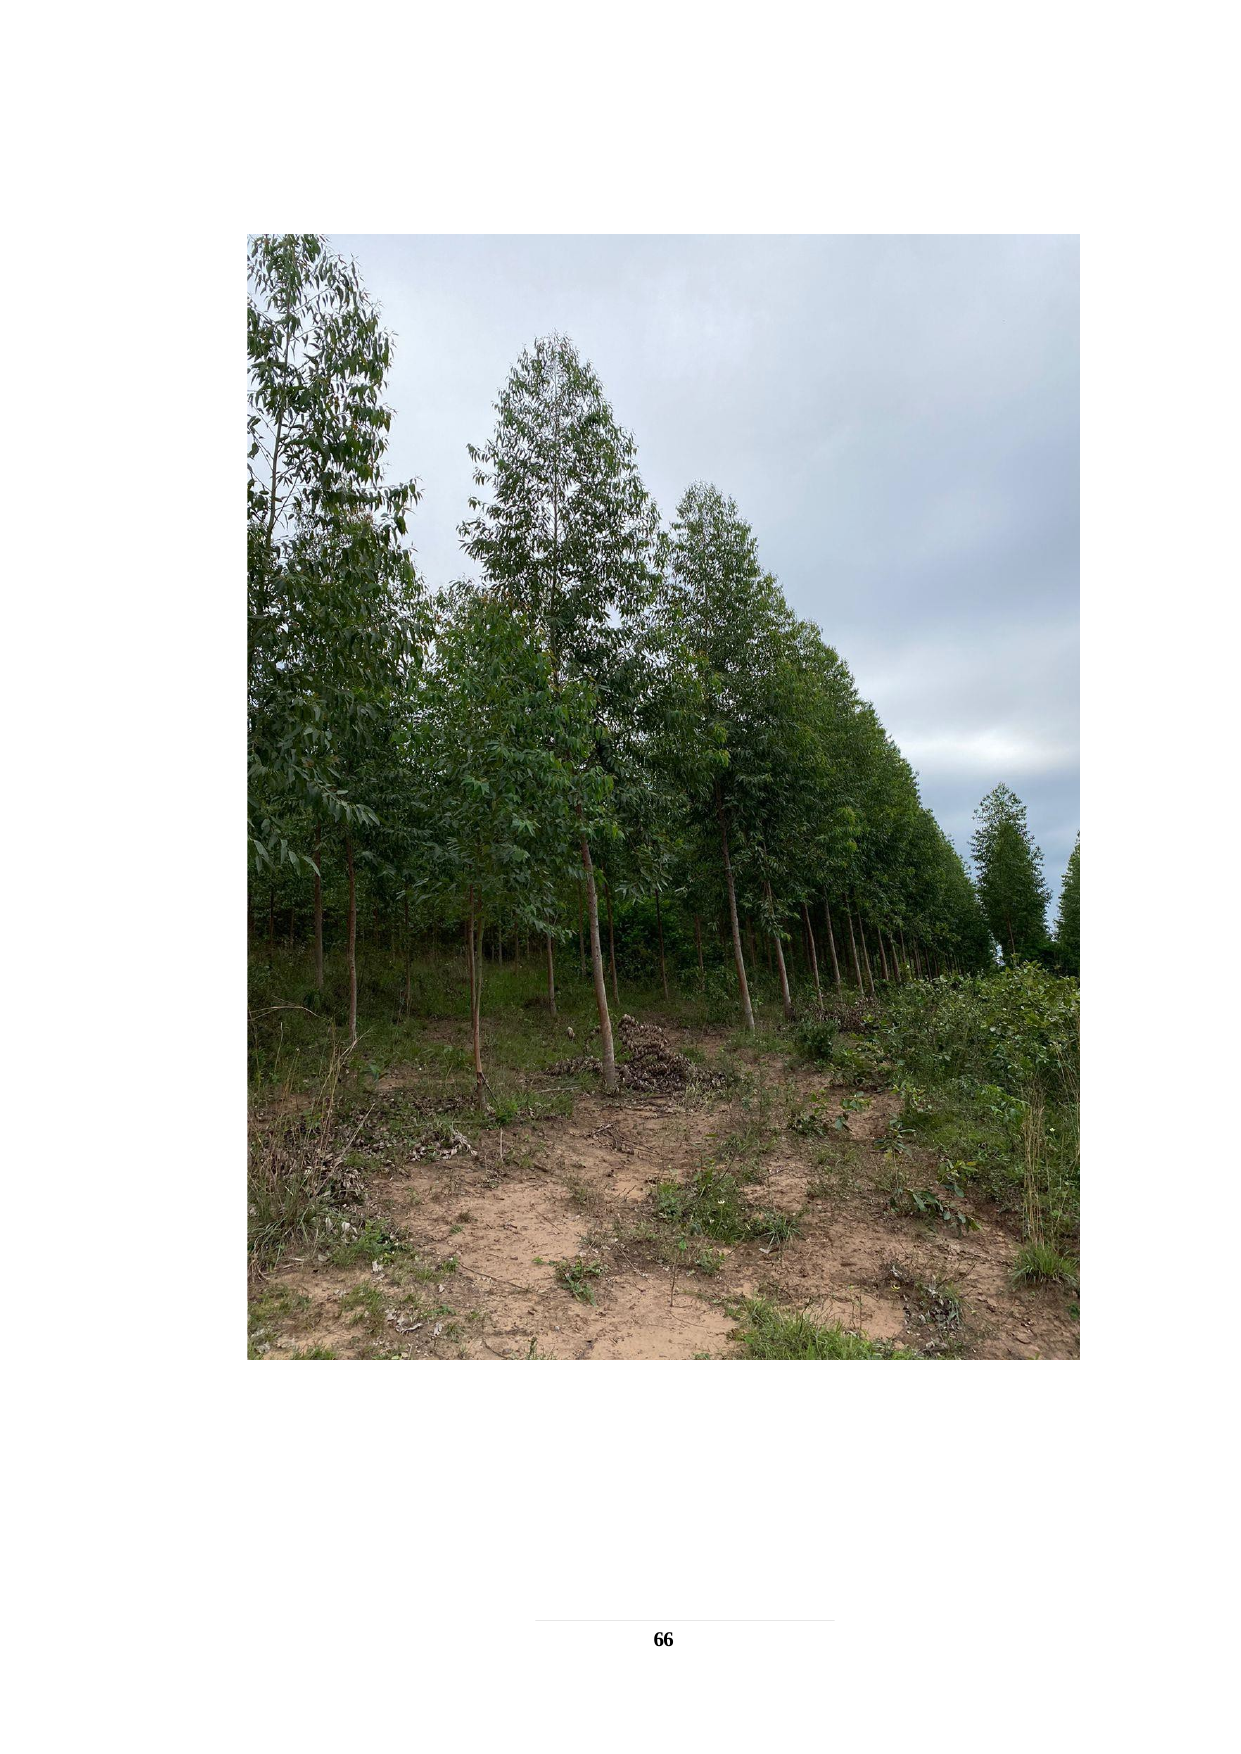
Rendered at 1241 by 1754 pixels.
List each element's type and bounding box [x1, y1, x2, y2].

picture [247, 234, 1080, 1360]
picture [236, 1618, 1134, 1627]
